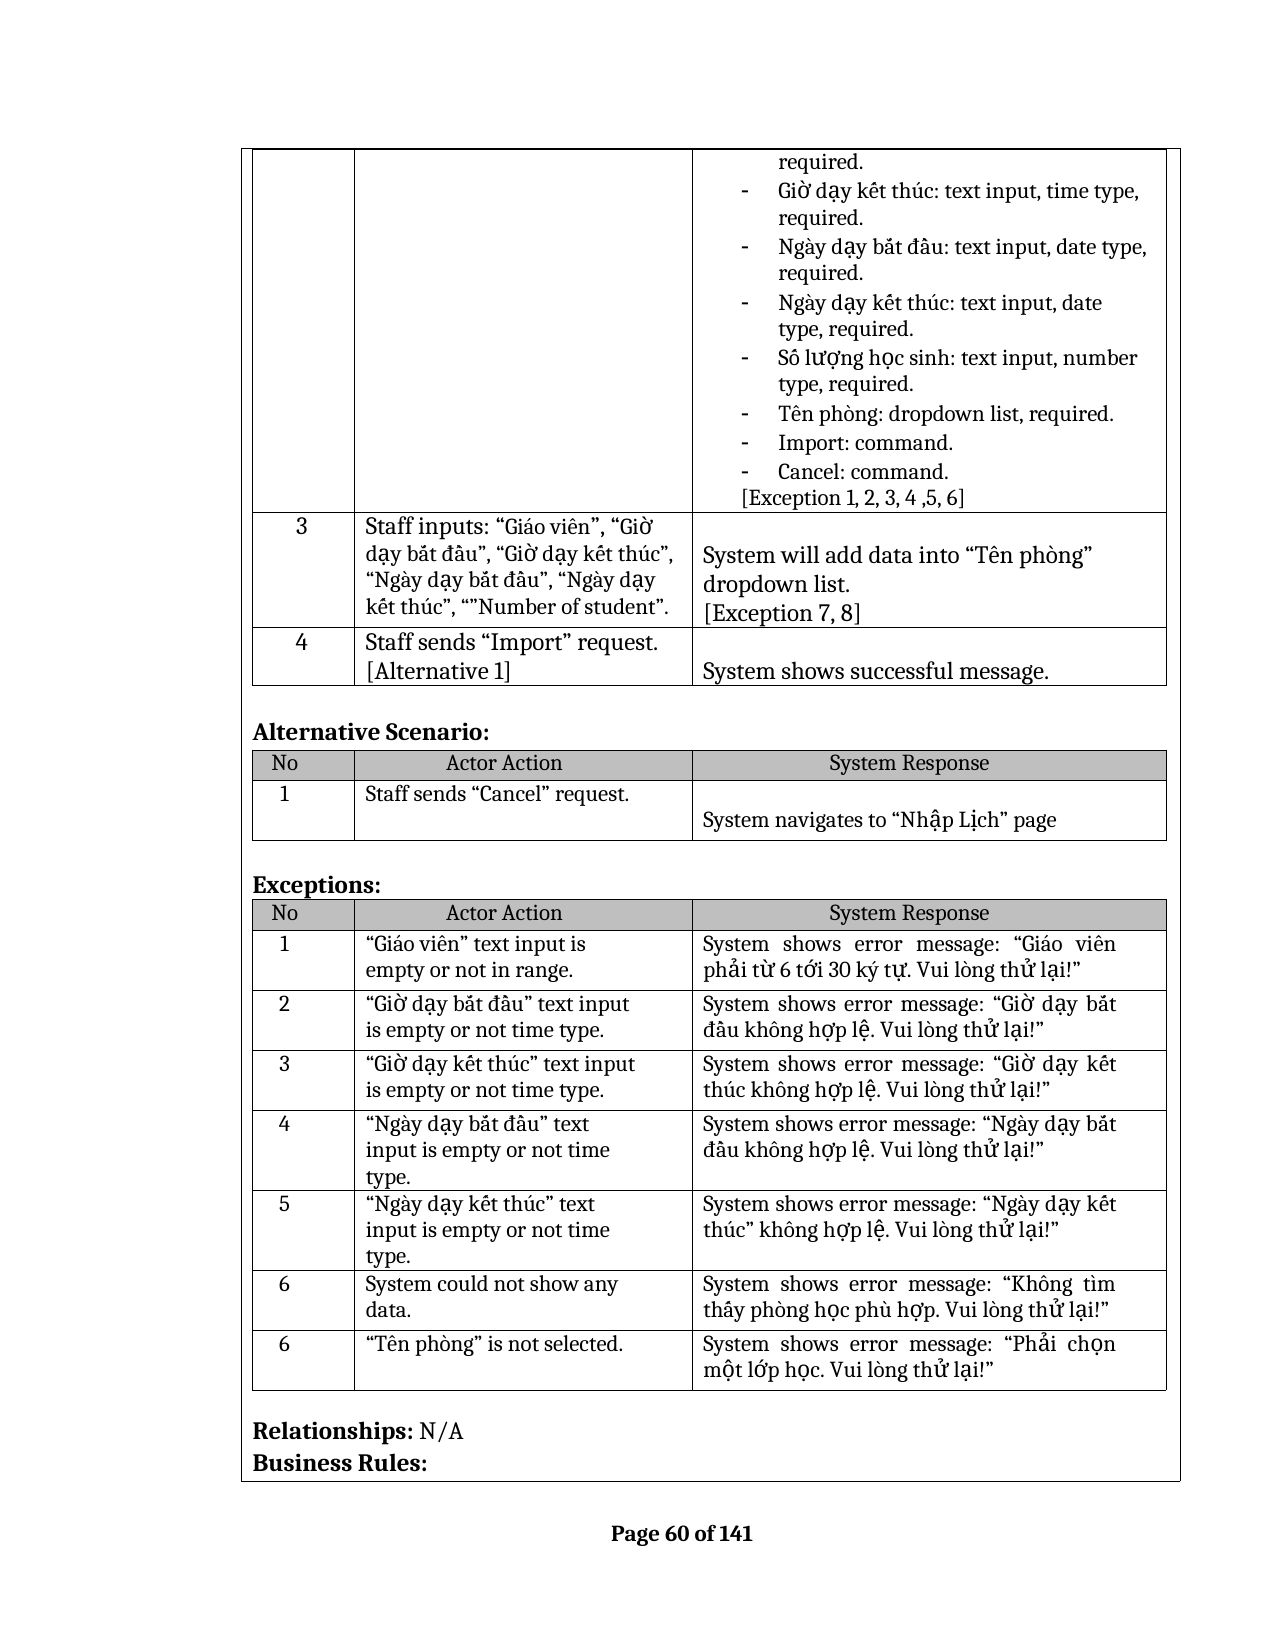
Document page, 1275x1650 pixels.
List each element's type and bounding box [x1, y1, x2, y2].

table_cell [242, 149, 1180, 1481]
